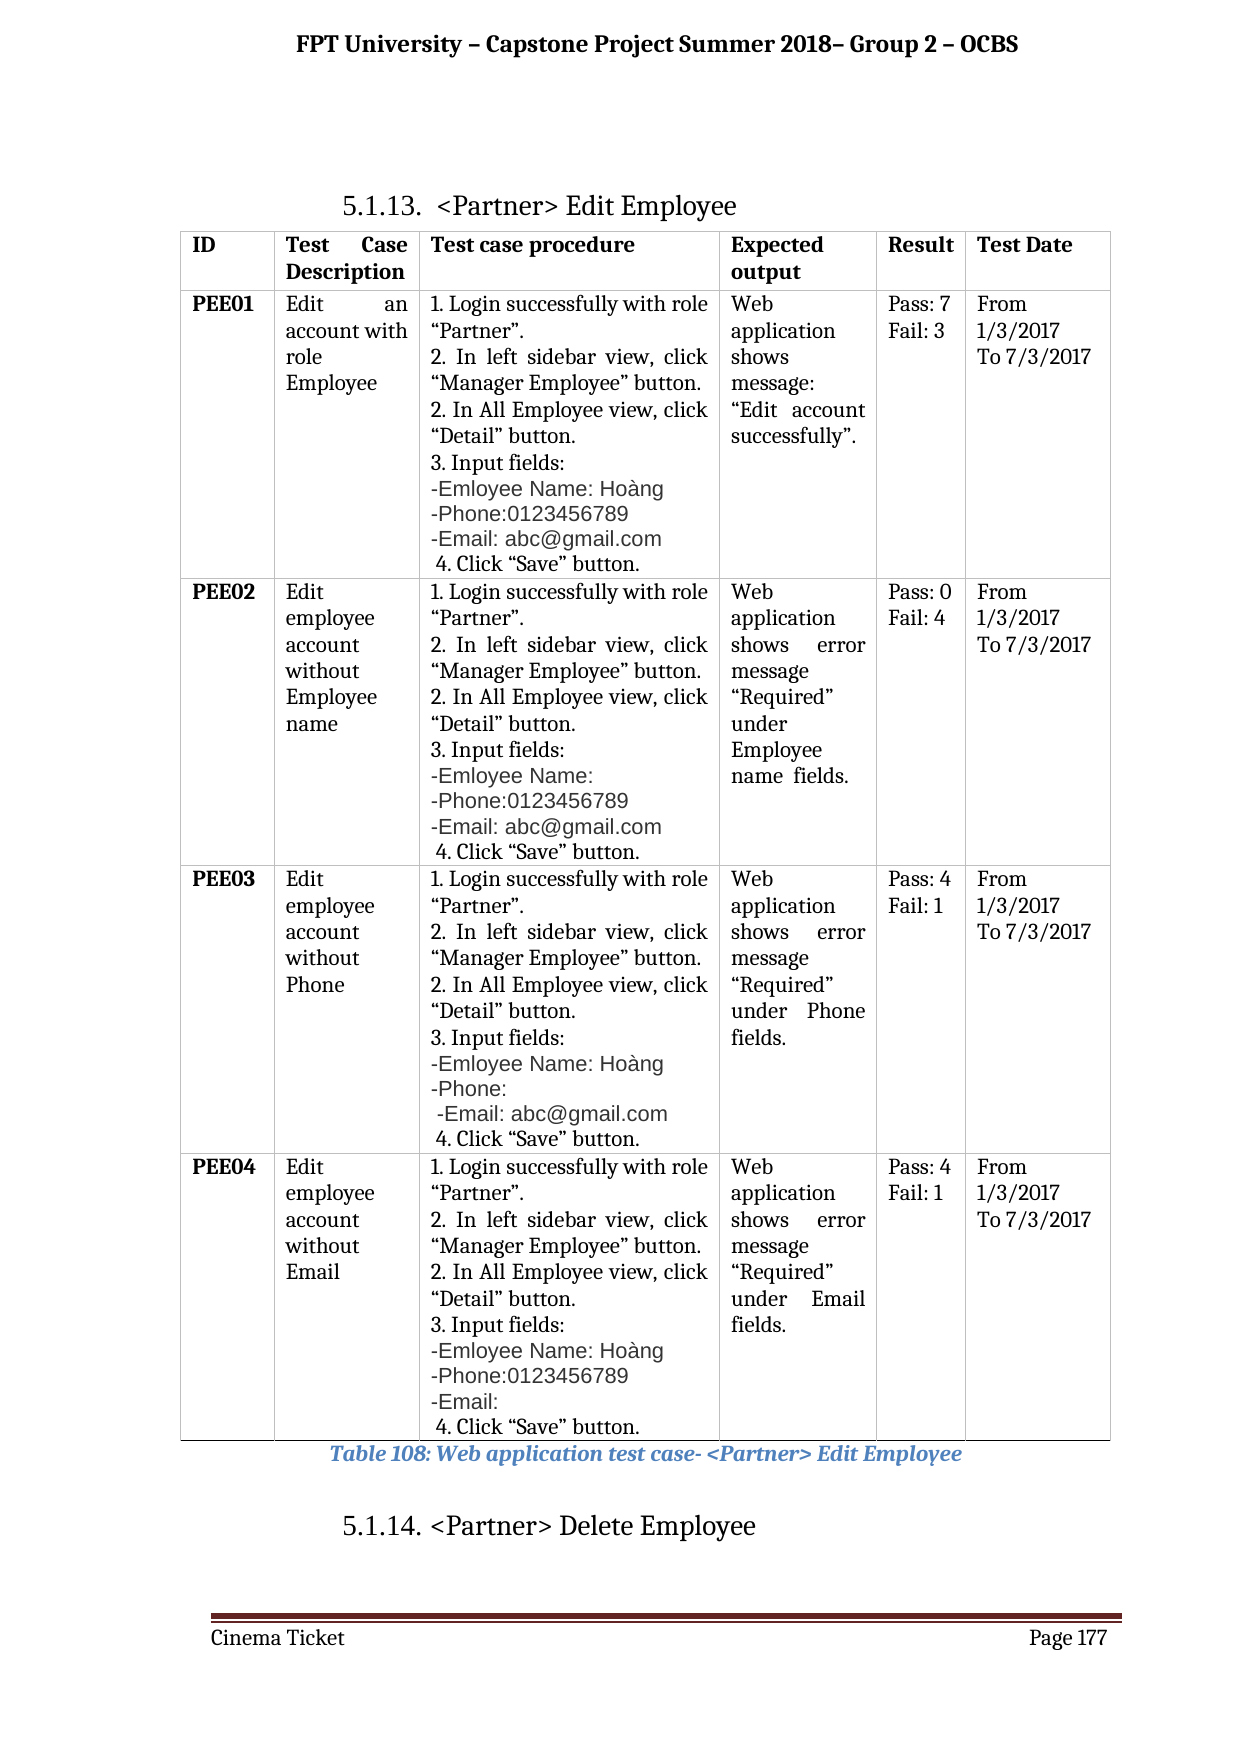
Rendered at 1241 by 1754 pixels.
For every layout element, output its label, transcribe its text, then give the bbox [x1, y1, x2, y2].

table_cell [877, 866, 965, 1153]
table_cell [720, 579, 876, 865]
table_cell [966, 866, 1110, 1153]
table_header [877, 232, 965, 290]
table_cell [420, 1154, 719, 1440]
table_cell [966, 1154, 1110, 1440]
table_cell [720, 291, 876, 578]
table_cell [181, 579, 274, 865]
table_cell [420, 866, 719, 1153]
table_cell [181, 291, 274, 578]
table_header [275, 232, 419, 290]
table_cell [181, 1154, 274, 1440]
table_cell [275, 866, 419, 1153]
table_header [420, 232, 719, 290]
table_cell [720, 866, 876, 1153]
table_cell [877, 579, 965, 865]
text <Partner> Delete Employee [342, 1508, 1122, 1543]
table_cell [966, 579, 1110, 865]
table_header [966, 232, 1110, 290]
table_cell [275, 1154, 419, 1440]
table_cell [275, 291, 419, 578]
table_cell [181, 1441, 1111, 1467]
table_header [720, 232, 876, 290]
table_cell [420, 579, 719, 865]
text <Partner> Edit Employee [342, 188, 1122, 223]
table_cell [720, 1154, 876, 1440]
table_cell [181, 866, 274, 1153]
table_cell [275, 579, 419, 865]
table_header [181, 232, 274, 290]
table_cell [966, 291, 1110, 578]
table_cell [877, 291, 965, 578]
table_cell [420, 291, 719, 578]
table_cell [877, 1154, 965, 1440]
